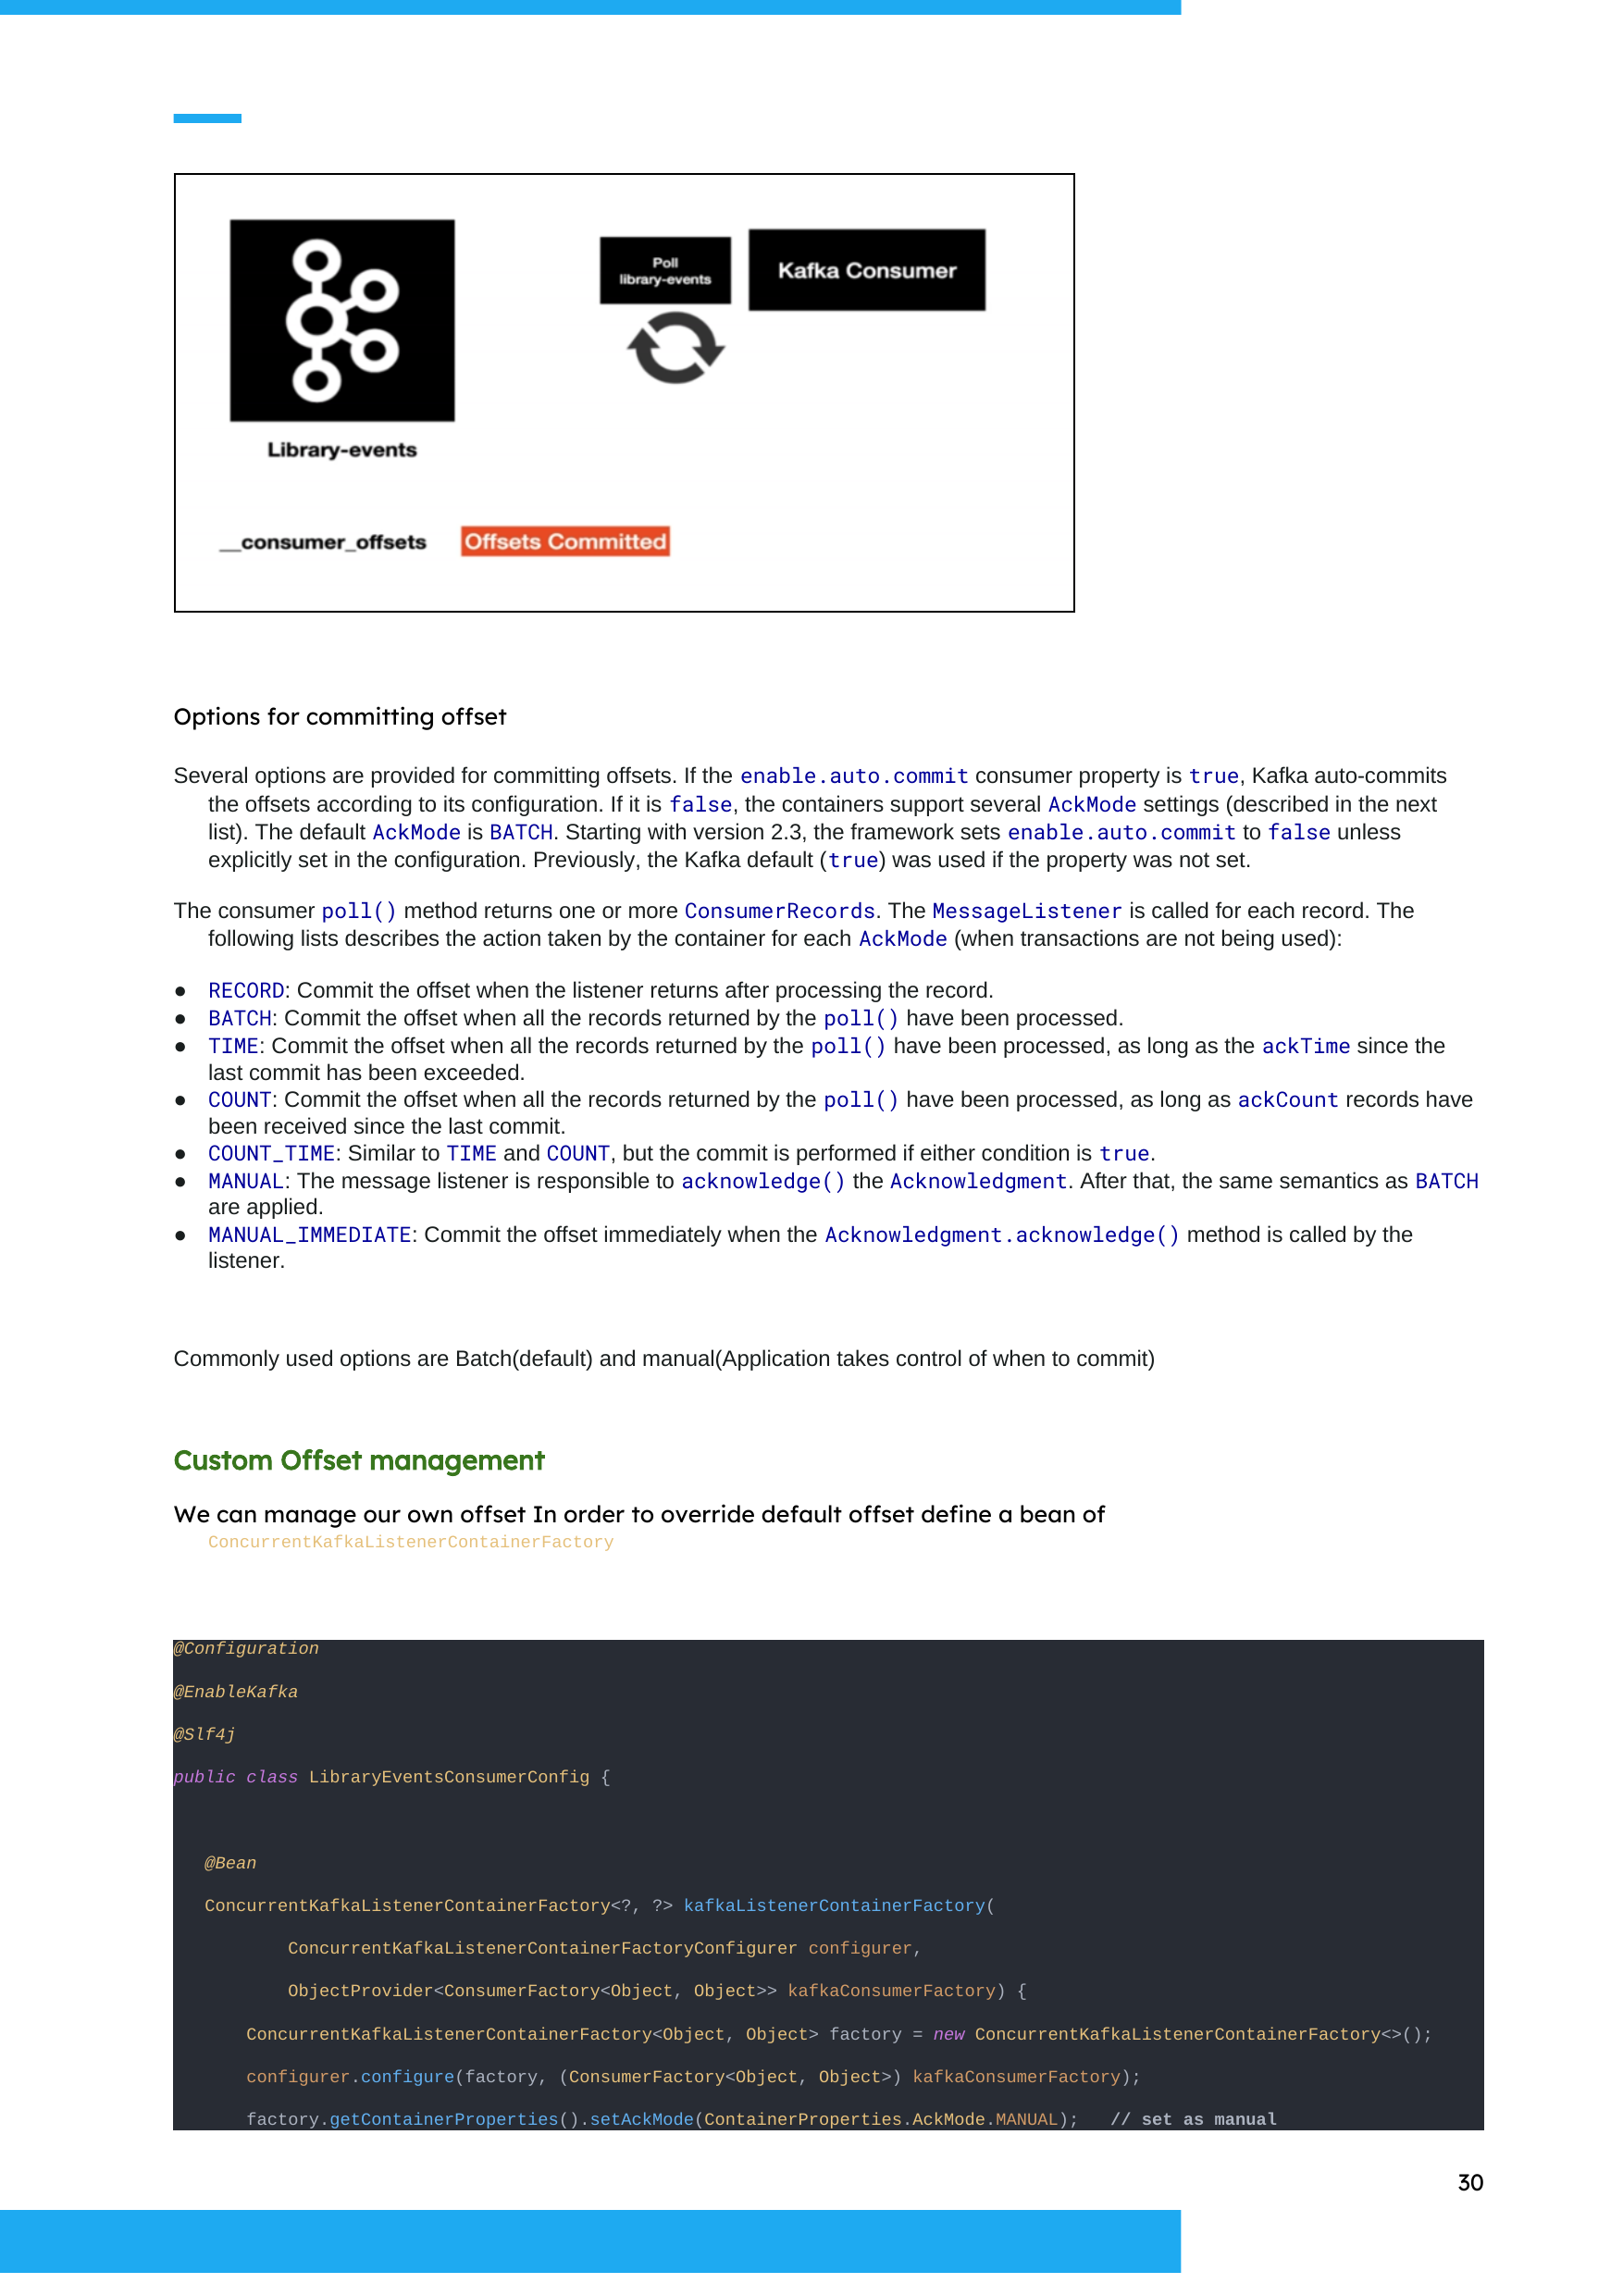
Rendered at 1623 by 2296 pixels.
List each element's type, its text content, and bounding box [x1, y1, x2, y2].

list BATCH: Commit the offset when all the records returned by the poll() have been processed. [173, 1003, 1484, 1031]
text ObjectProvider<ConsumerFactory<Object, Object>> kafkaConsumerFactory) { [173, 1982, 1484, 2002]
text The consumer poll() method returns one or more ConsumerRecords. The MessageListener is called for each record. The following lists describes the action taken by the container for each AckMode (when transactions are not being used): [173, 896, 1484, 952]
text @Slf4j [173, 1726, 1484, 1745]
text Commonly used options are Batch(default) and manual(Application takes control of when to commit) [173, 1345, 1484, 1371]
text ConcurrentKafkaListenerContainerFactoryConfigurer configurer, [173, 1940, 1484, 1959]
text @EnableKafka [173, 1682, 1484, 1703]
text @Bean [173, 1854, 1484, 1874]
list RECORD: Commit the offset when the listener returns after processing the record. [173, 975, 1484, 1003]
text factory.getContainerProperties().setAckMode(ContainerProperties.AckMode.MANUAL); // set as manual [173, 2111, 1484, 2130]
text ConcurrentKafkaListenerContainerFactory<?, ?> kafkaListenerContainerFactory( [173, 1897, 1484, 1917]
text configurer.configure(factory, (ConsumerFactory<Object, Object>) kafkaConsumerFactory); [173, 2068, 1484, 2088]
picture [173, 114, 242, 123]
subtitle Custom Offset management [173, 1443, 1484, 1476]
list MANUAL_IMMEDIATE: Commit the offset immediately when the Acknowledgment.acknowledge() method is called by the listener. [173, 1220, 1484, 1273]
picture [0, 2210, 1182, 2273]
list TIME: Commit the offset when all the records returned by the poll() have been processed, as long as the ackTime since the last commit has been exceeded. [173, 1031, 1484, 1085]
text public class LibraryEventsConsumerConfig { [173, 1769, 1484, 1788]
list COUNT_TIME: Similar to TIME and COUNT, but the commit is performed if either condition is true. [173, 1138, 1484, 1166]
list COUNT: Commit the offset when all the records returned by the poll() have been processed, as long as ackCount records have been received since the last commit. [173, 1085, 1484, 1138]
text We can manage our own offset In order to override default offset define a bean of ConcurrentKafkaListenerContainerFactory [173, 1499, 1484, 1553]
text ConcurrentKafkaListenerContainerFactory<Object, Object> factory = new ConcurrentKafkaListenerContainerFactory<>(); [173, 2025, 1484, 2045]
text Several options are provided for committing offsets. If the enable.auto.commit consumer property is true, Kafka auto-commits the offsets according to its configuration. If it is false, the containers support several AckMode settings (described in the next list). The default AckMode is BATCH. Starting with version 2.3, the framework sets enable.auto.commit to false unless explicitly set in the configuration. Previously, the Kafka default (true) was used if the property was not set. [173, 762, 1484, 873]
picture [0, 0, 1182, 15]
picture [176, 175, 1073, 611]
text @Configuration [173, 1640, 1484, 1659]
text Options for committing offset [173, 702, 1484, 731]
list MANUAL: The message listener is responsible to acknowledge() the Acknowledgment. After that, the same semantics as BATCH are applied. [173, 1166, 1484, 1220]
